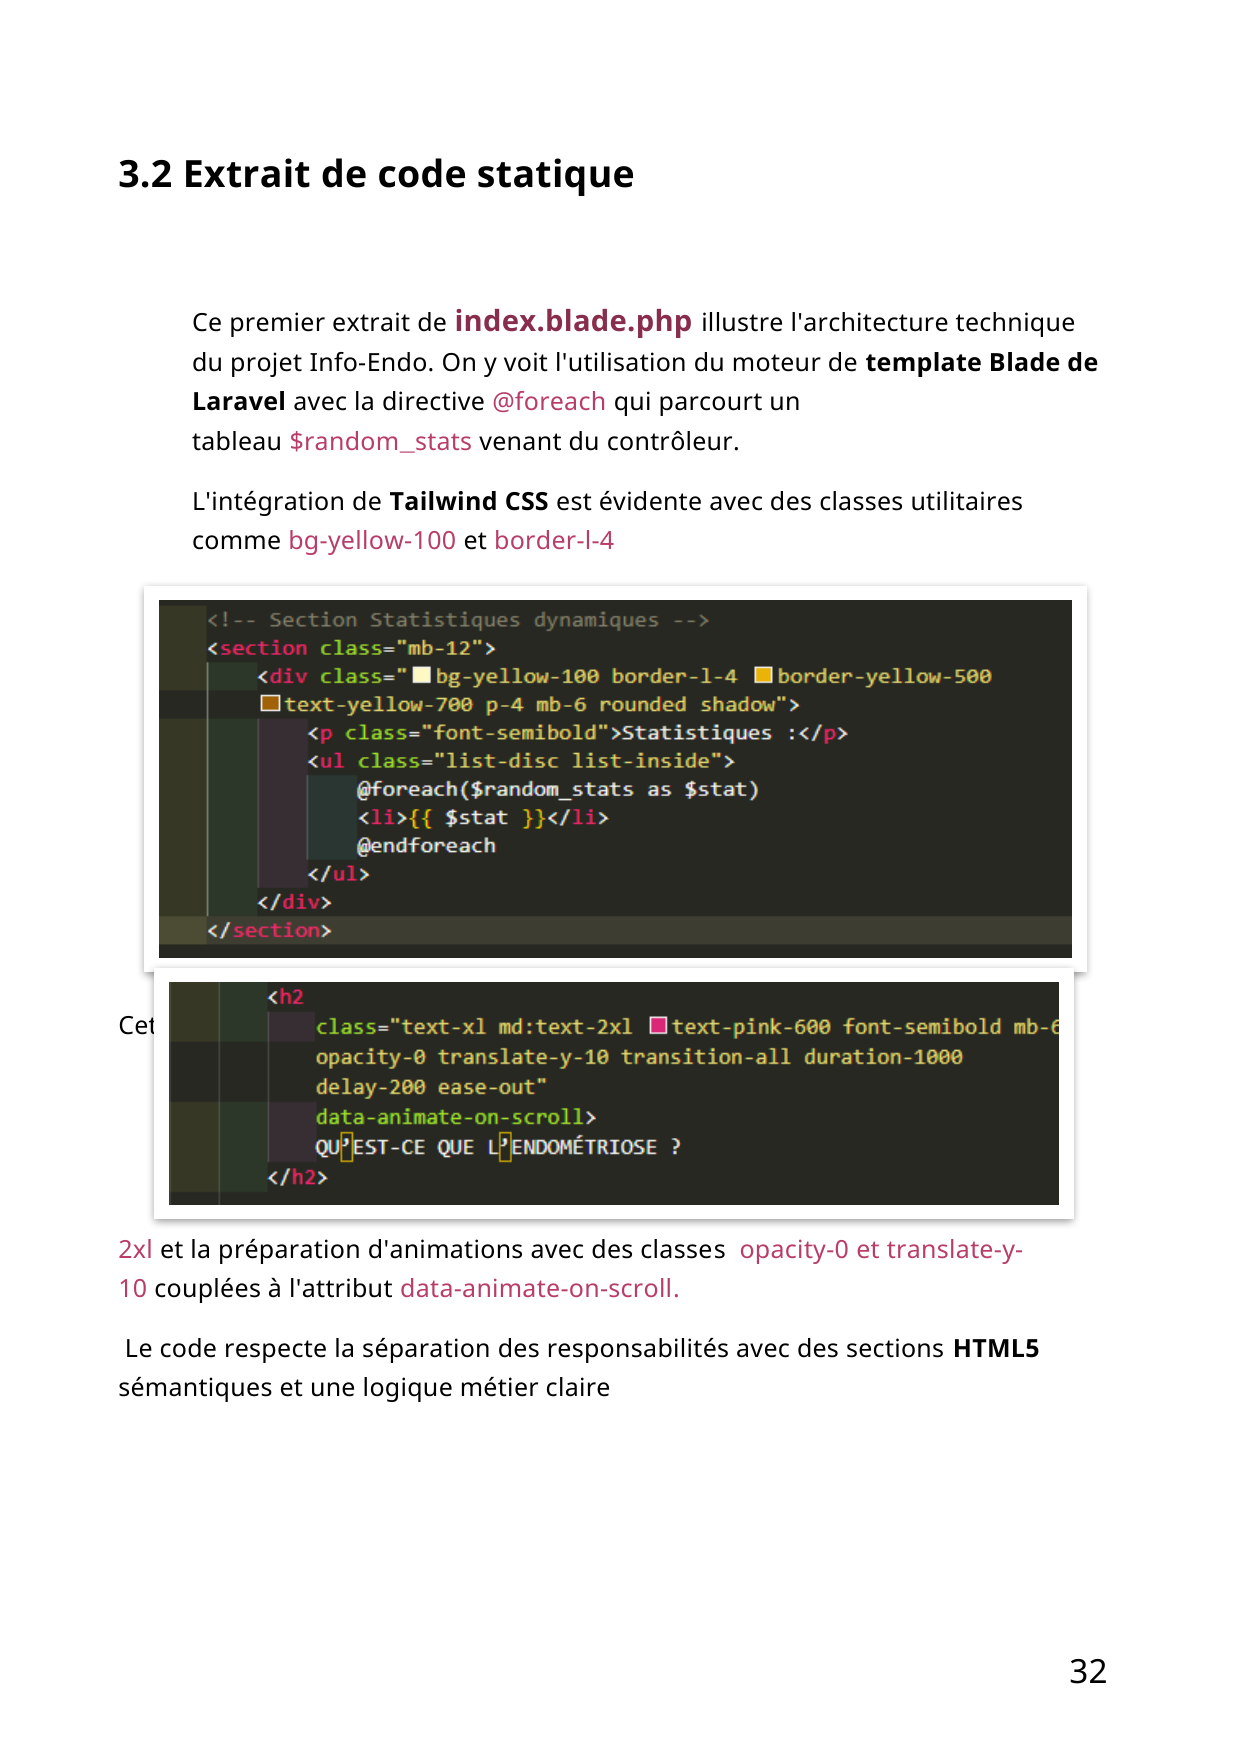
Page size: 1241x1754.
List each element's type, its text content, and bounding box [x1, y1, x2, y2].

text L'intégration de Tailwind CSS est évidente avec des classes utilitaires comme bg-yellow-100 et border-l-4 [192, 483, 1107, 557]
picture [169, 982, 1059, 1205]
text Ce premier extrait de index.blade.php illustre l'architecture technique du projet Info-Endo. On y voit l'utilisation du moteur de template Blade de Laravel avec la directive @foreach qui parcourt un tableau $random_stats venant du contrôleur. [192, 300, 1107, 457]
picture [159, 600, 1072, 958]
text Le code respecte la séparation des responsabilités avec des sections HTML5 sémantiques et une logique métier claire [118, 1331, 1107, 1404]
text 3.2 Extrait de code statique [118, 148, 1107, 199]
